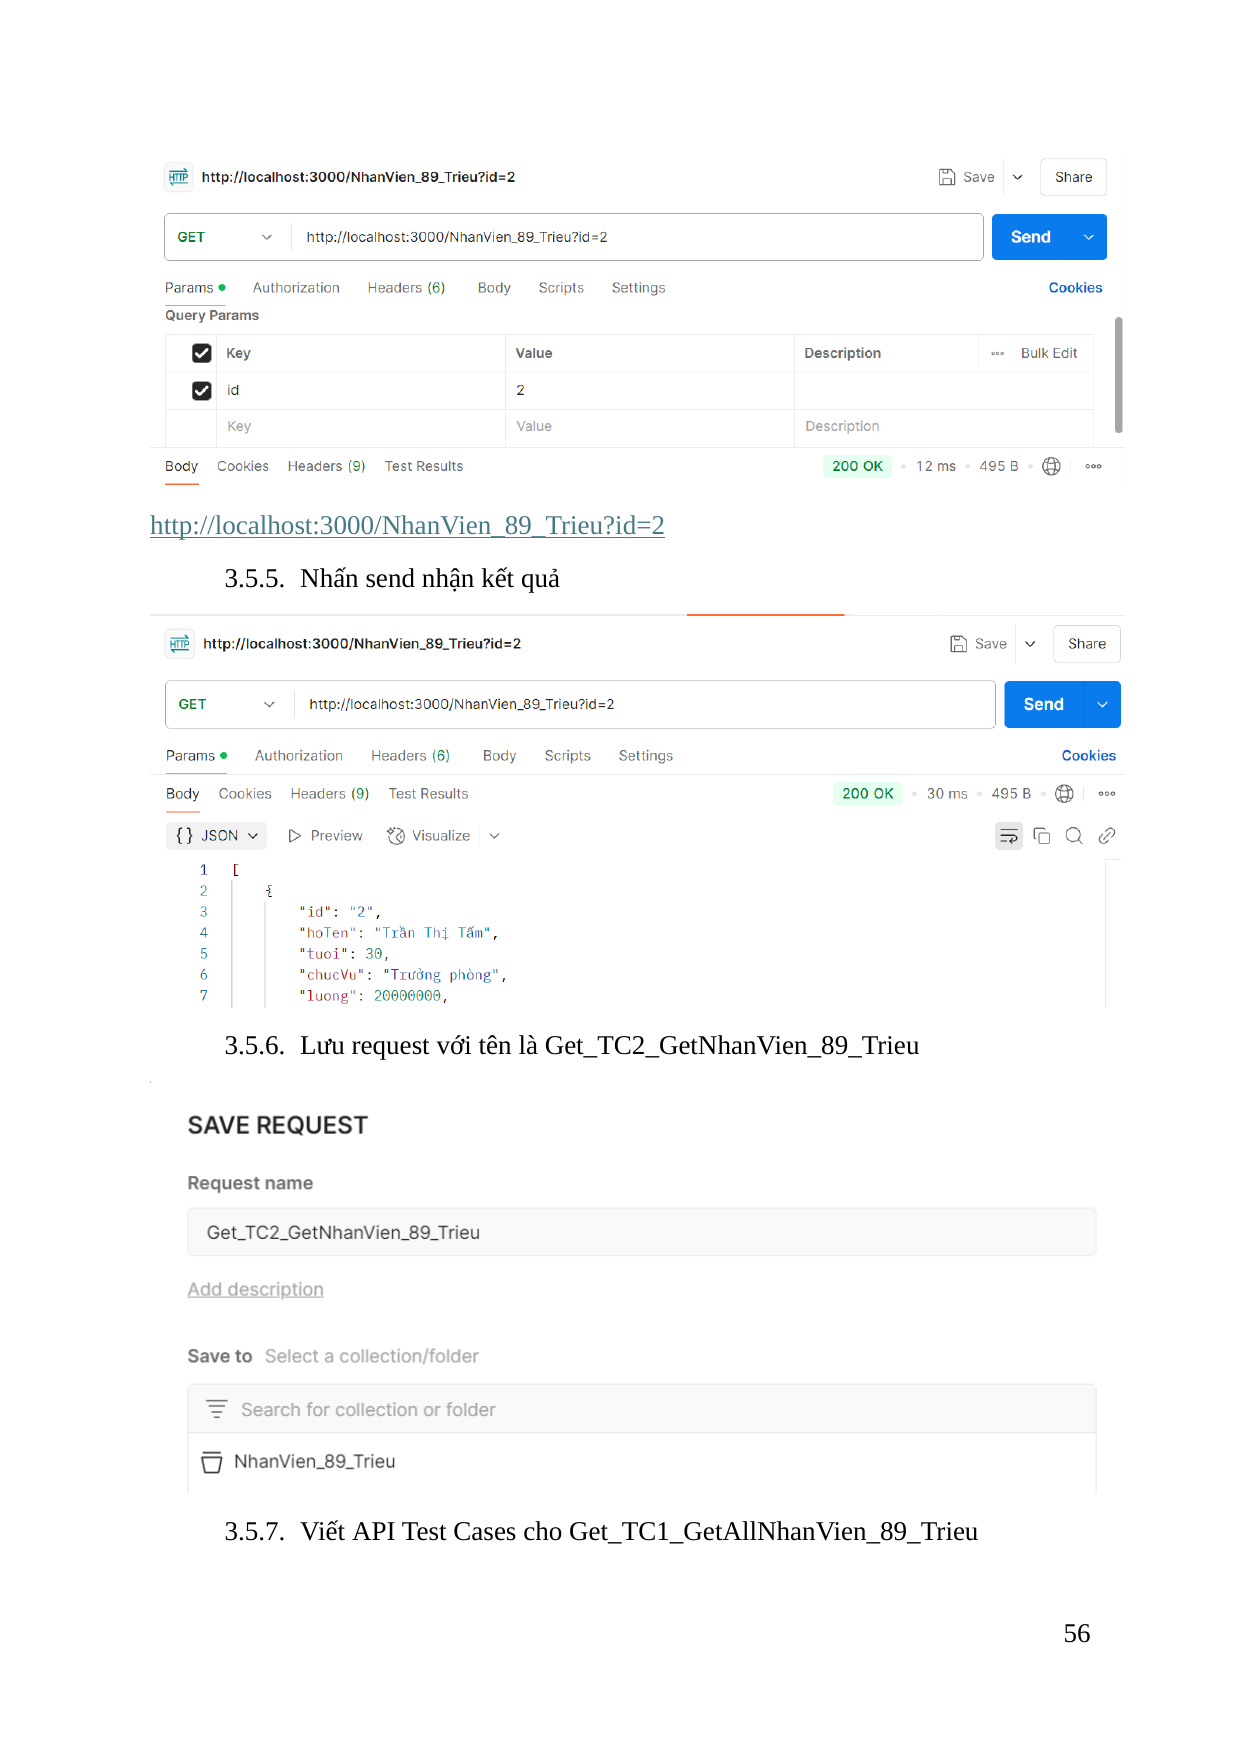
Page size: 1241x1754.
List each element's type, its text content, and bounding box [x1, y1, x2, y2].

subtitle Lưu request với tên là Get_TC2_GetNhanVien_89_Trieu [224, 1029, 1090, 1060]
picture [150, 1081, 1125, 1494]
picture [150, 150, 1125, 489]
subtitle Viết API Test Cases cho Get_TC1_GetAllNhanVien_89_Trieu [224, 1515, 1090, 1546]
text http://localhost:3000/NhanVien_89_Trieu?id=2 [150, 509, 1090, 541]
picture [150, 614, 1125, 1008]
subtitle Nhấn send nhận kết quả [224, 562, 1090, 593]
